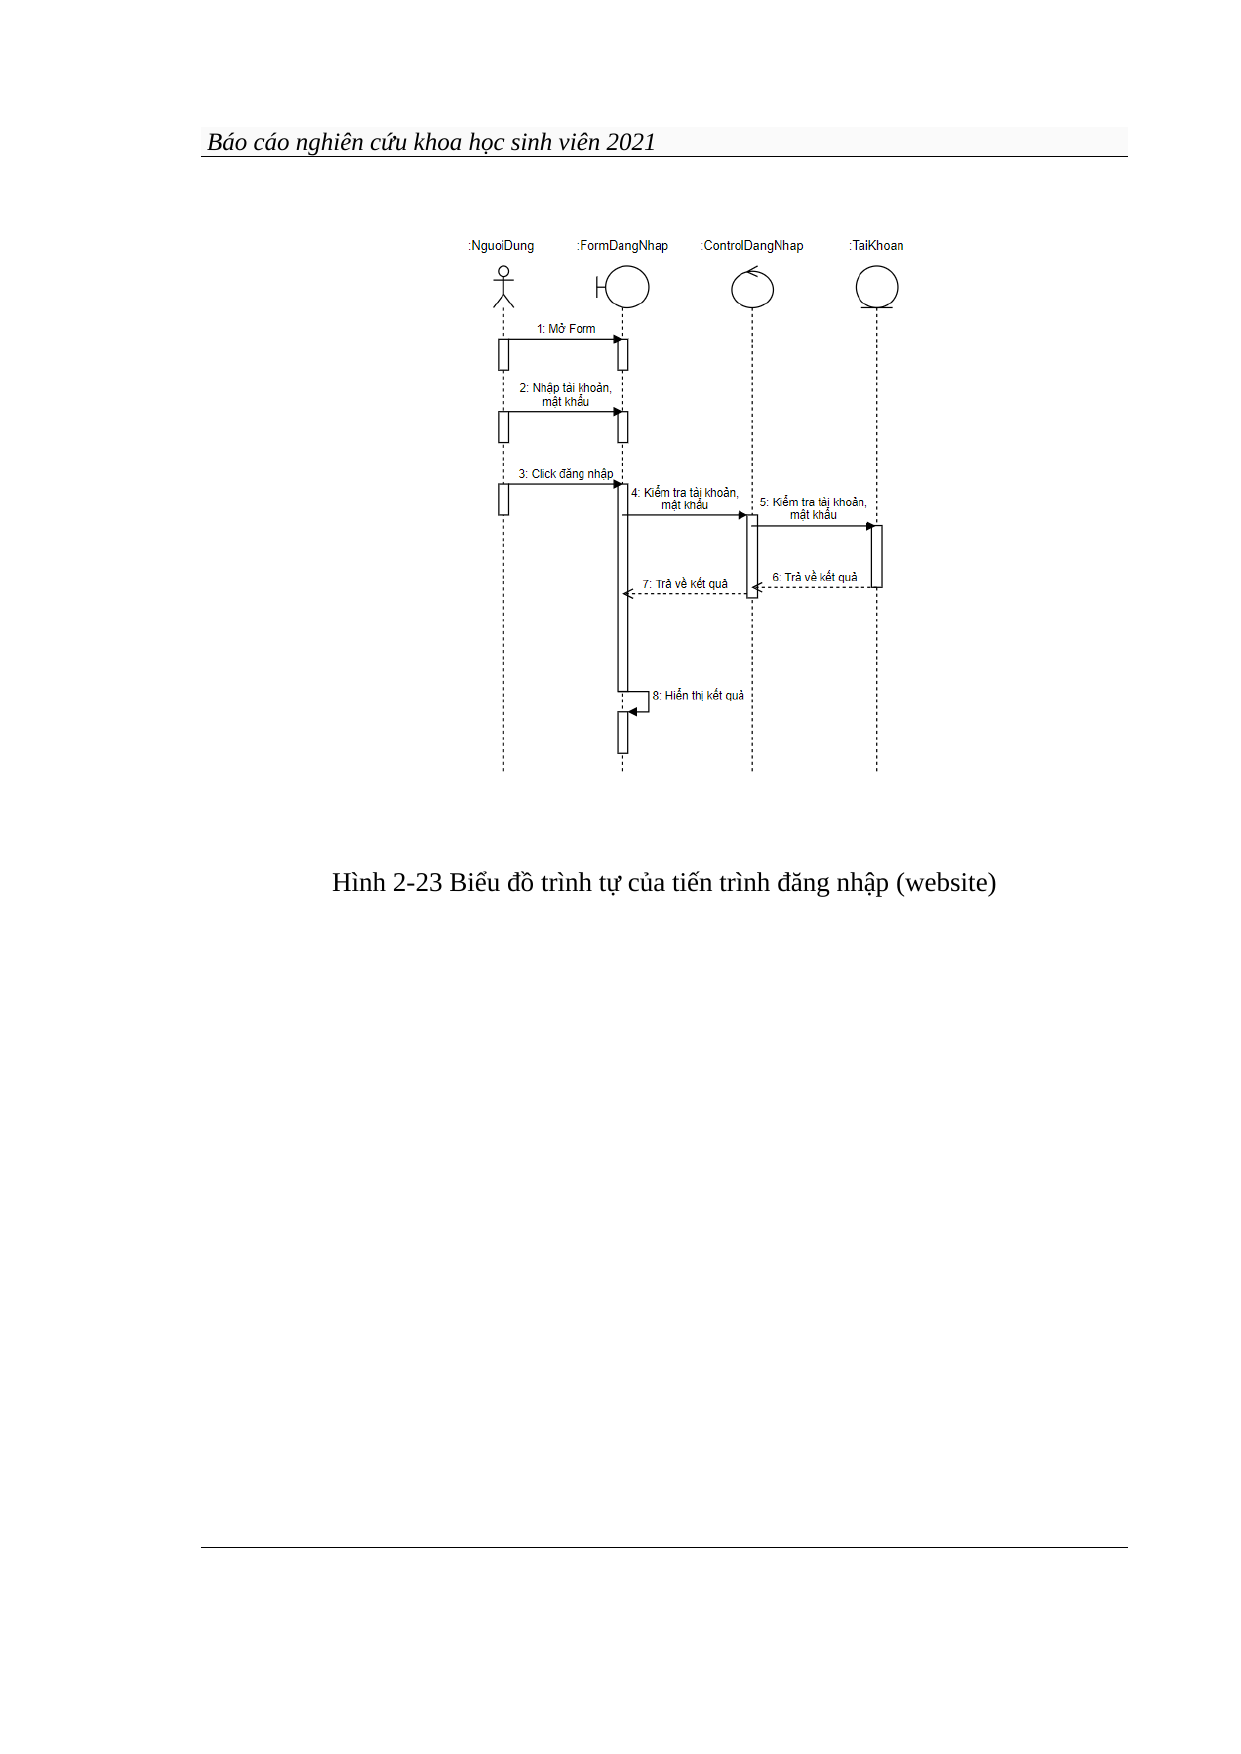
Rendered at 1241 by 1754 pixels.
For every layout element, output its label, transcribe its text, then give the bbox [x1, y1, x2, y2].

text Hình 2-23 Biểu đồ trình tự của tiến trình đăng nhập (website) [207, 866, 1122, 898]
picture [265, 185, 1098, 858]
